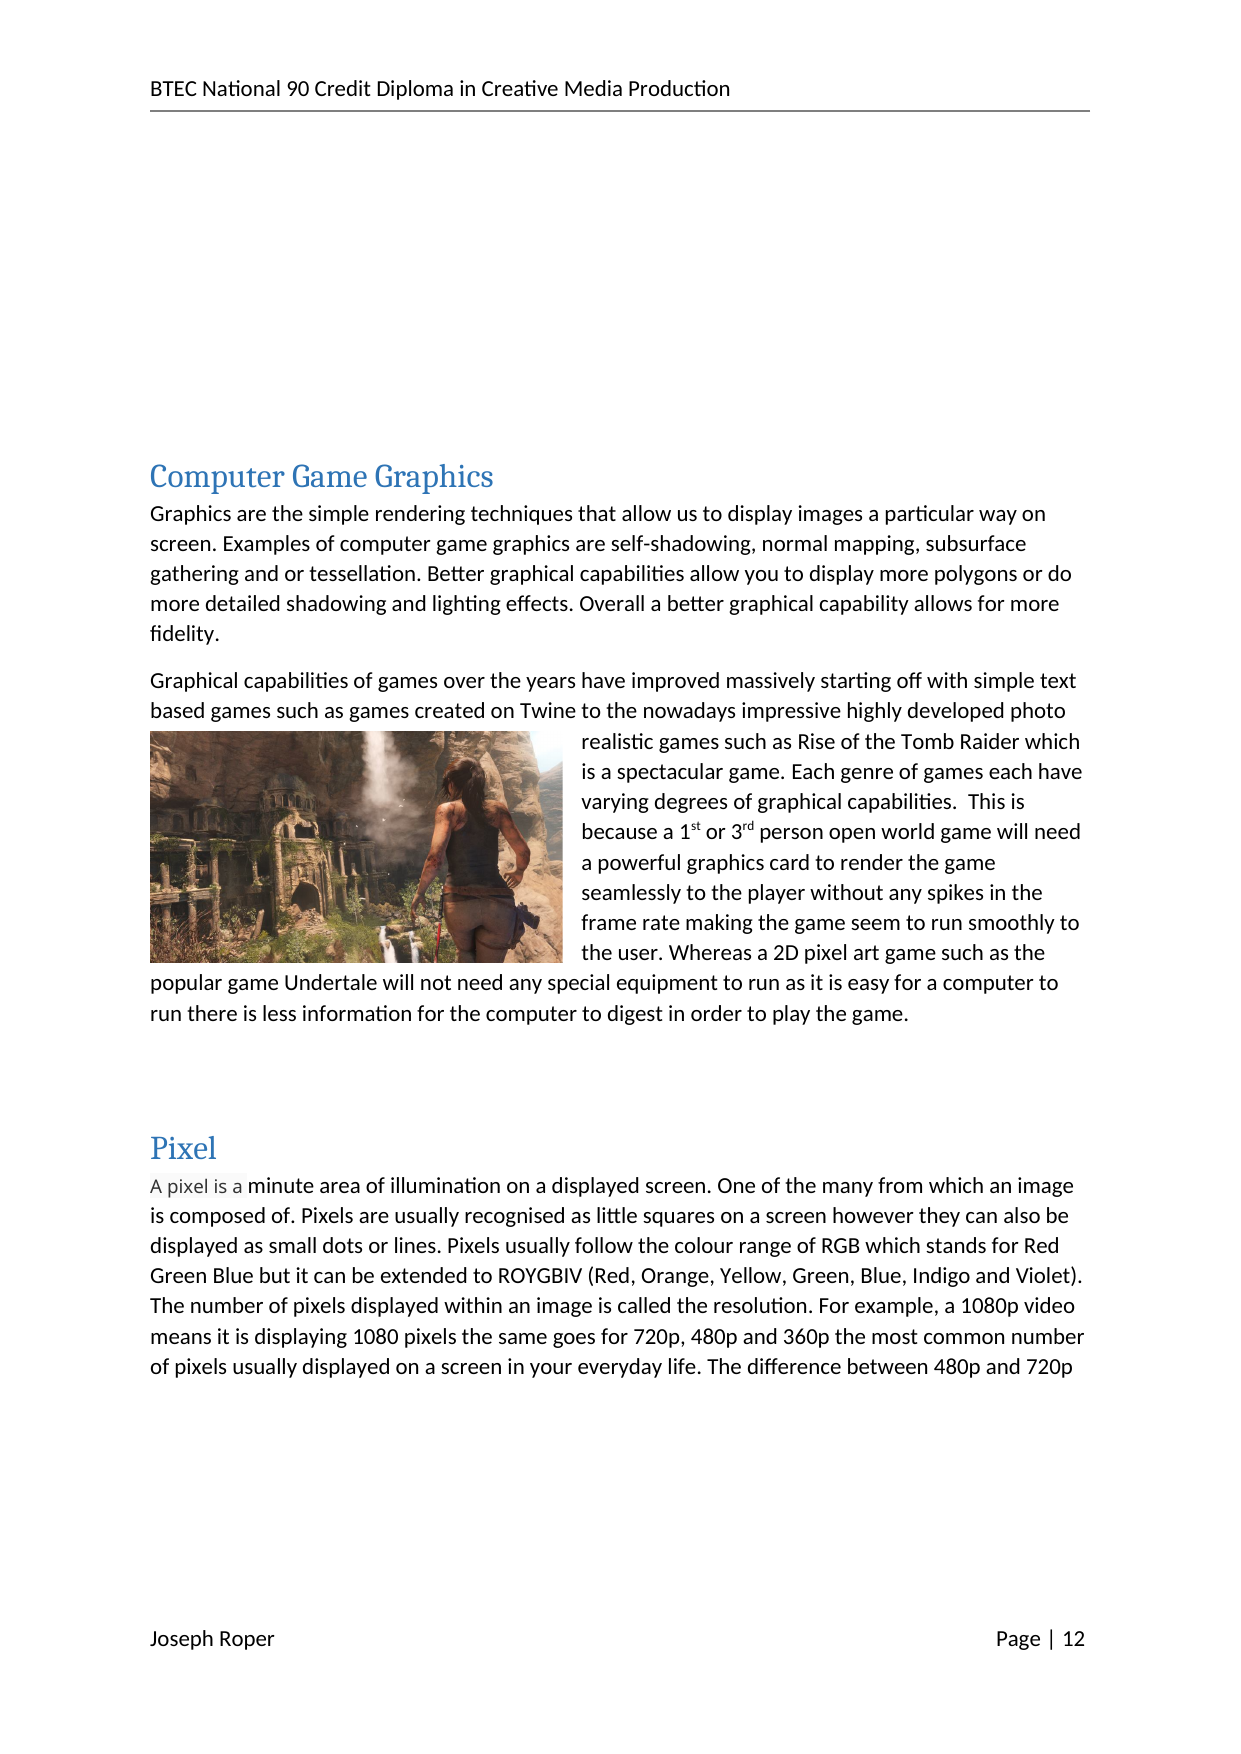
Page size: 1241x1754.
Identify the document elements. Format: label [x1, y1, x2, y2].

picture [150, 731, 563, 963]
